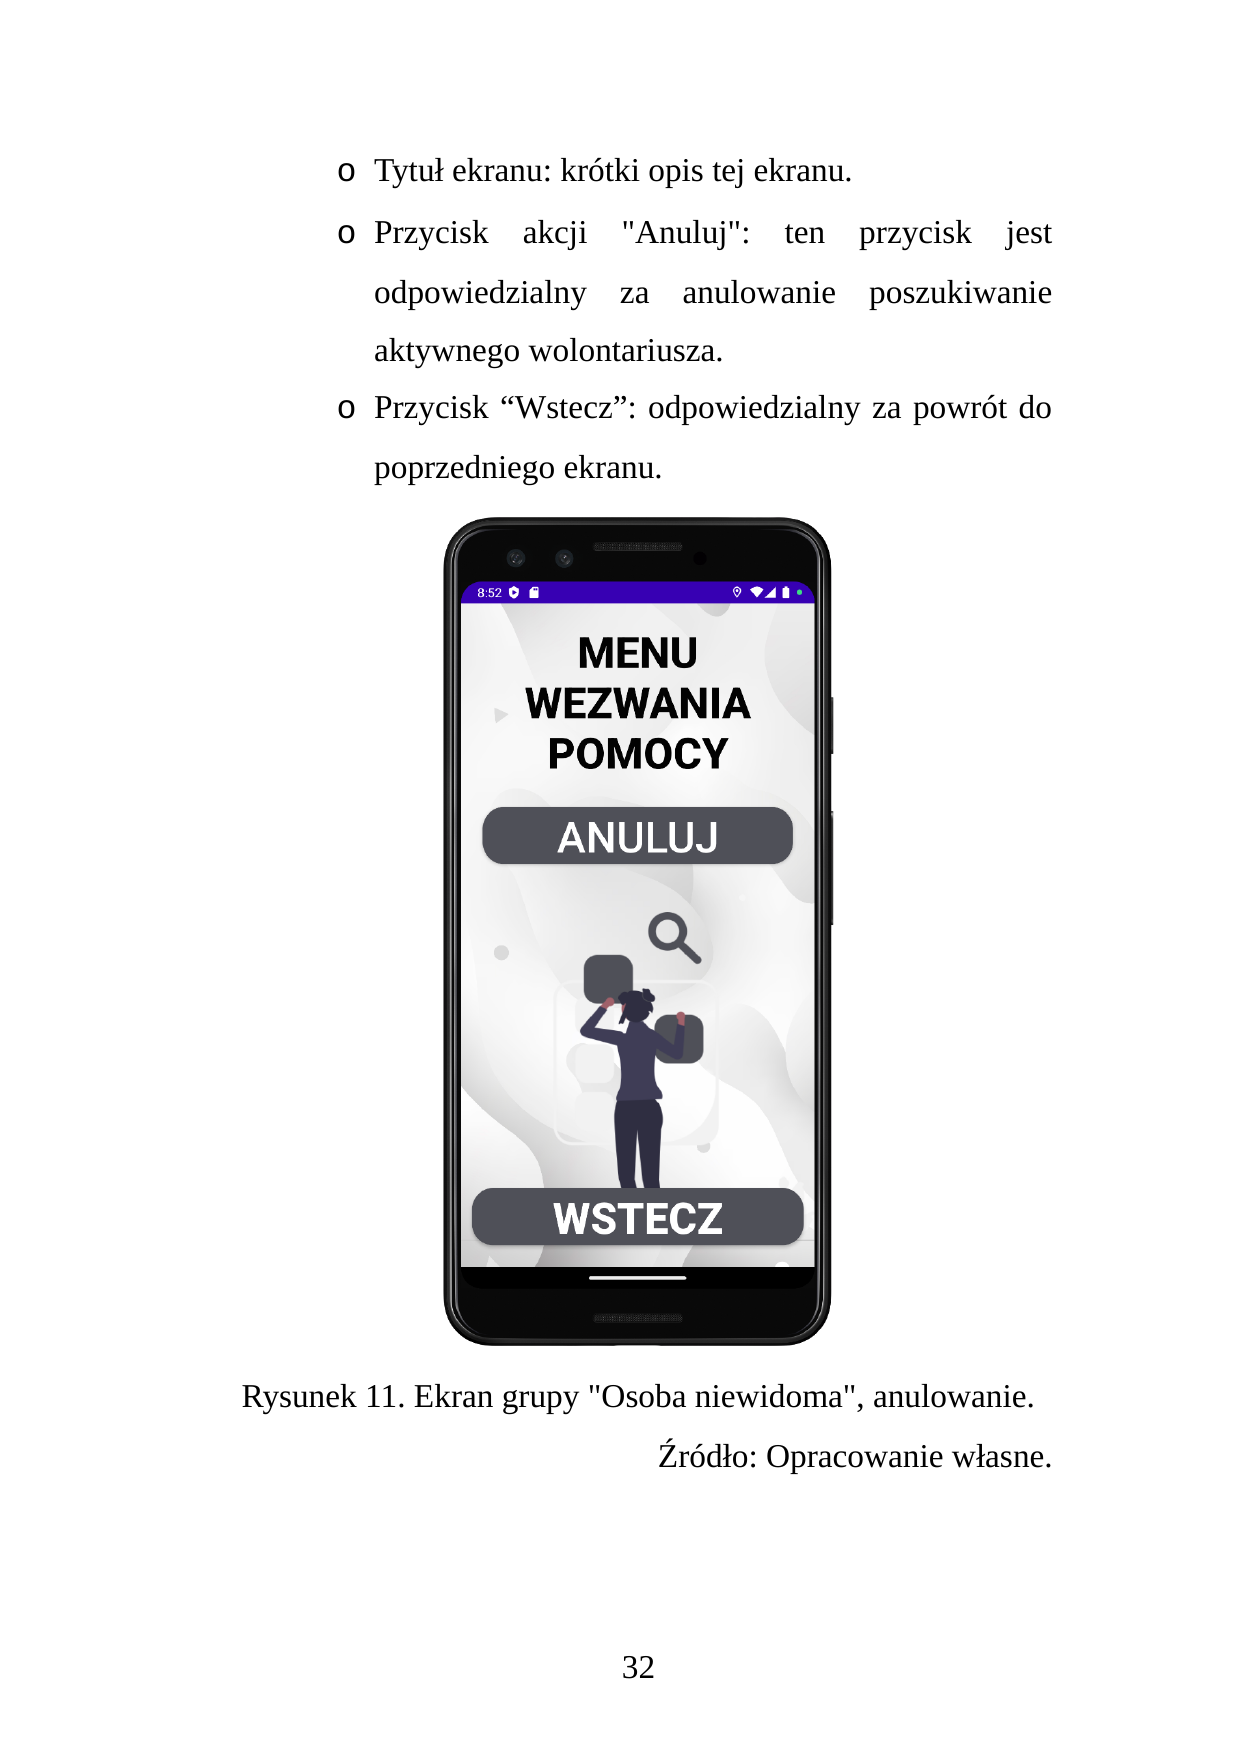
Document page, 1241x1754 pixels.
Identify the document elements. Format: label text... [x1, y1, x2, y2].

list Przycisk akcji "Anuluj": ten przycisk jest odpowiedzialny za anulowanie poszukiwanie aktywnego wolontariusza. [336, 212, 1053, 368]
list Przycisk “Wstecz”: odpowiedzialny za powrót do poprzedniego ekranu. [336, 387, 1053, 486]
picture [443, 517, 834, 1346]
list Tytuł ekranu: krótki opis tej ekranu. [336, 150, 1053, 191]
text Rysunek 11. Ekran grupy "Osoba niewidoma", anulowanie. [150, 1377, 1053, 1415]
text Źródło: Opracowanie własne. [224, 1436, 1053, 1474]
